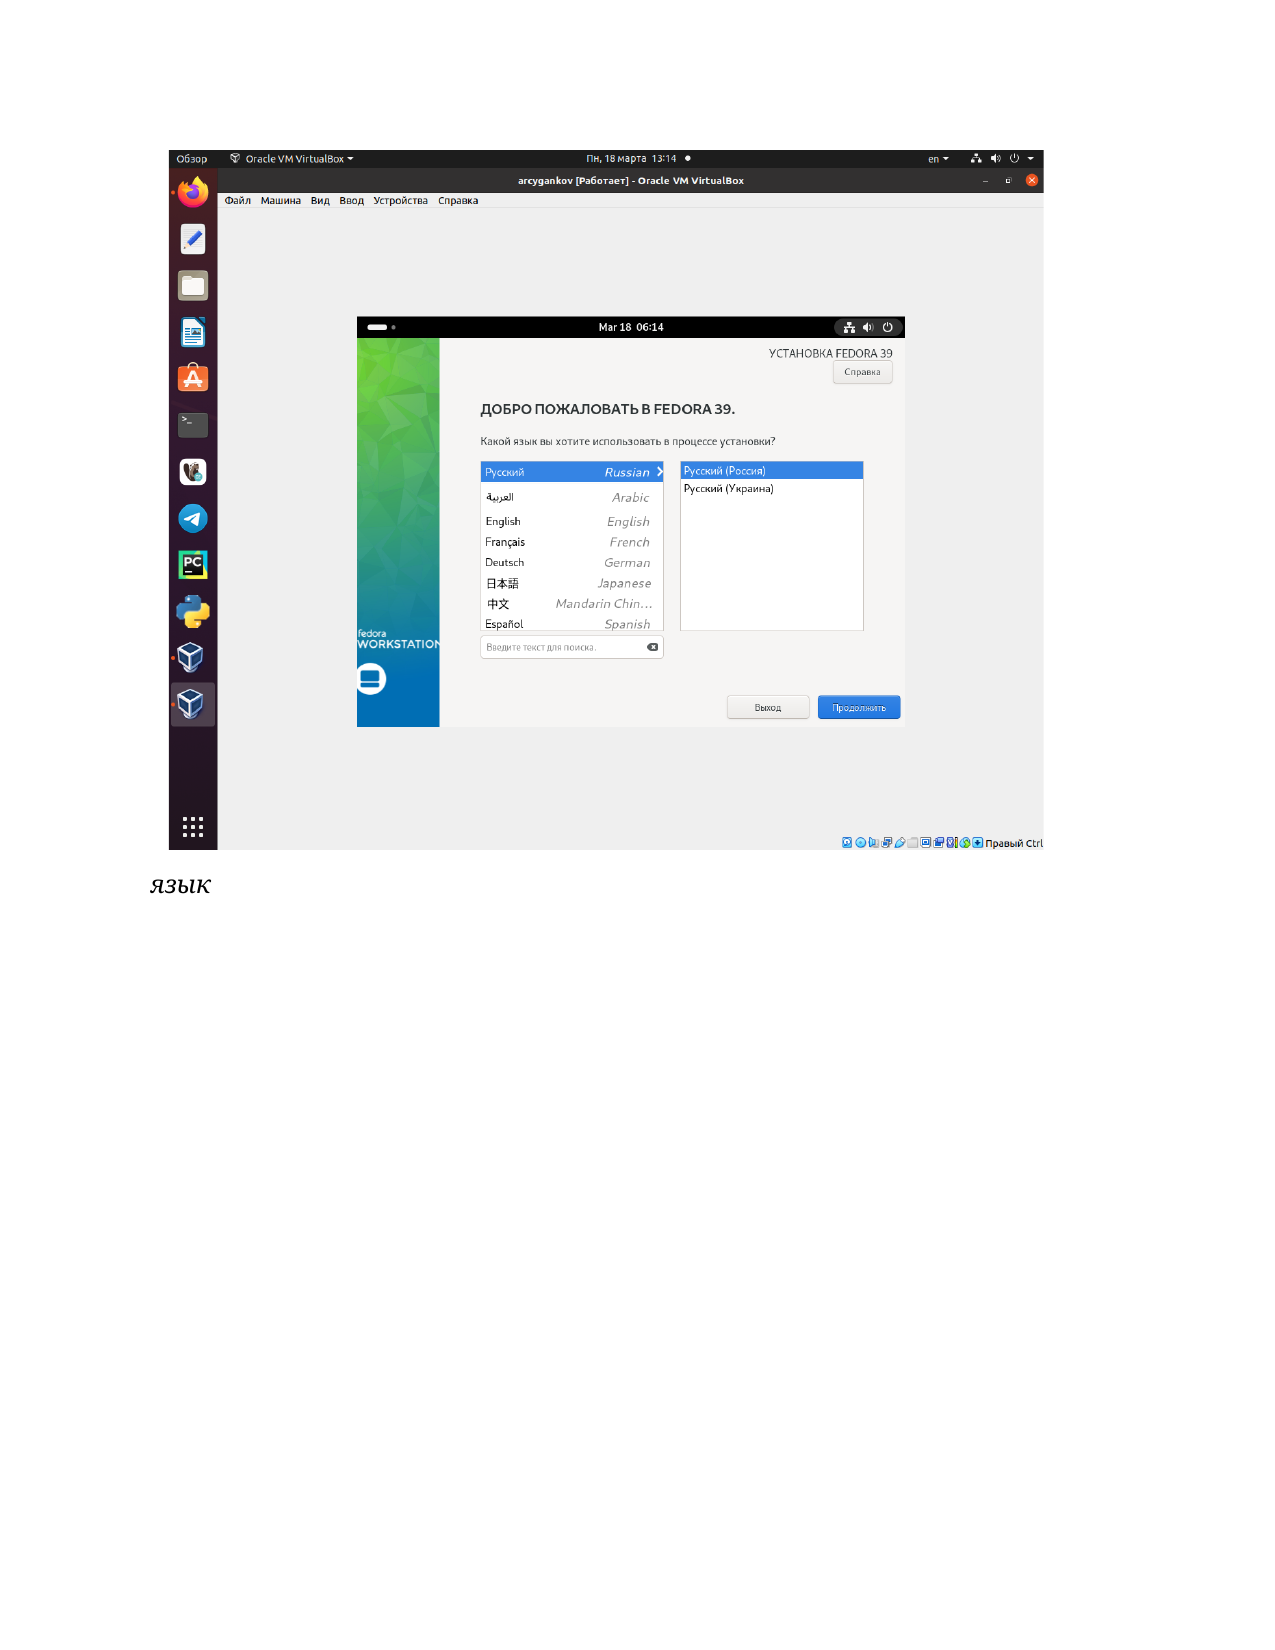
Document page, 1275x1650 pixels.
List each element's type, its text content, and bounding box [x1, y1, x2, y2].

picture [168, 150, 1044, 850]
text язык [150, 871, 1125, 899]
